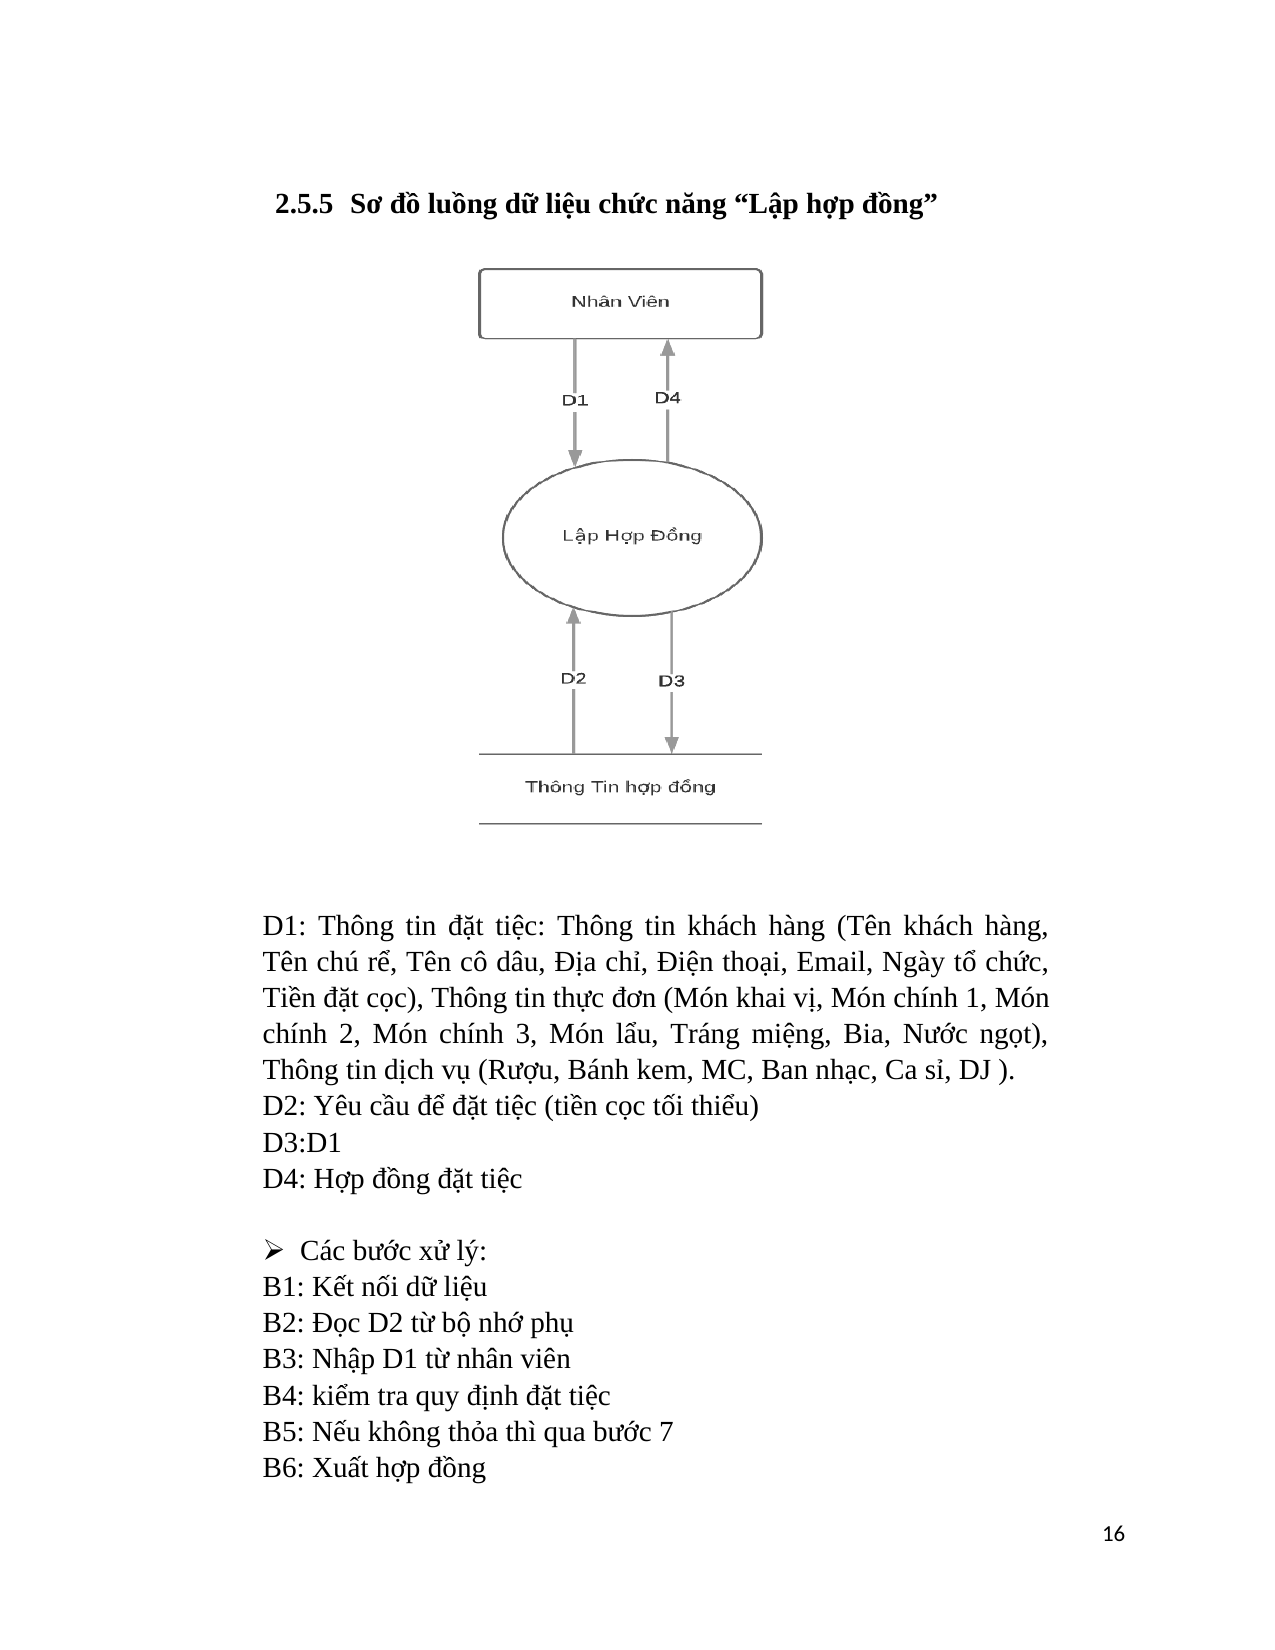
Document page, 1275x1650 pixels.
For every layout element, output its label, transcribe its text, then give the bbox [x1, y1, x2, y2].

text B5: Nếu không thỏa thì qua bước 7 [253, 1414, 1125, 1447]
list Sơ đồ luồng dữ liệu chức năng “Lập hợp đồng” [275, 186, 1125, 220]
list Các bước xử lý: [262, 1233, 1050, 1267]
text B2: Đọc D2 từ bộ nhớ phụ [253, 1306, 1125, 1339]
text D3:D1 [262, 1125, 1050, 1158]
text D4: Hợp đồng đặt tiệc [262, 1161, 1050, 1194]
text B6: Xuất hợp đồng [253, 1450, 1125, 1484]
text D2: Yêu cầu để đặt tiệc (tiền cọc tối thiểu) [262, 1088, 1050, 1122]
text B3: Nhập D1 từ nhân viên [253, 1342, 1125, 1375]
text D1: Thông tin đặt tiệc: Thông tin khách hàng (Tên khách hàng, Tên chú rể, Tên cô dâu, Địa chỉ, Điện thoại, Email, Ngày tổ chức, Tiền đặt cọc), Thông tin thực đơn (Món khai vị, Món chính 1, Món chính 2, Món chính 3, Món lẩu, Tráng miệng, Bia, Nước ngọt), Thông tin dịch vụ (Rượu, Bánh kem, MC, Ban nhạc, Ca sỉ, DJ ). [262, 908, 1050, 1086]
text B4: kiểm tra quy định đặt tiệc [253, 1378, 1125, 1411]
picture [440, 222, 802, 870]
text B1: Kết nối dữ liệu [253, 1269, 1125, 1303]
